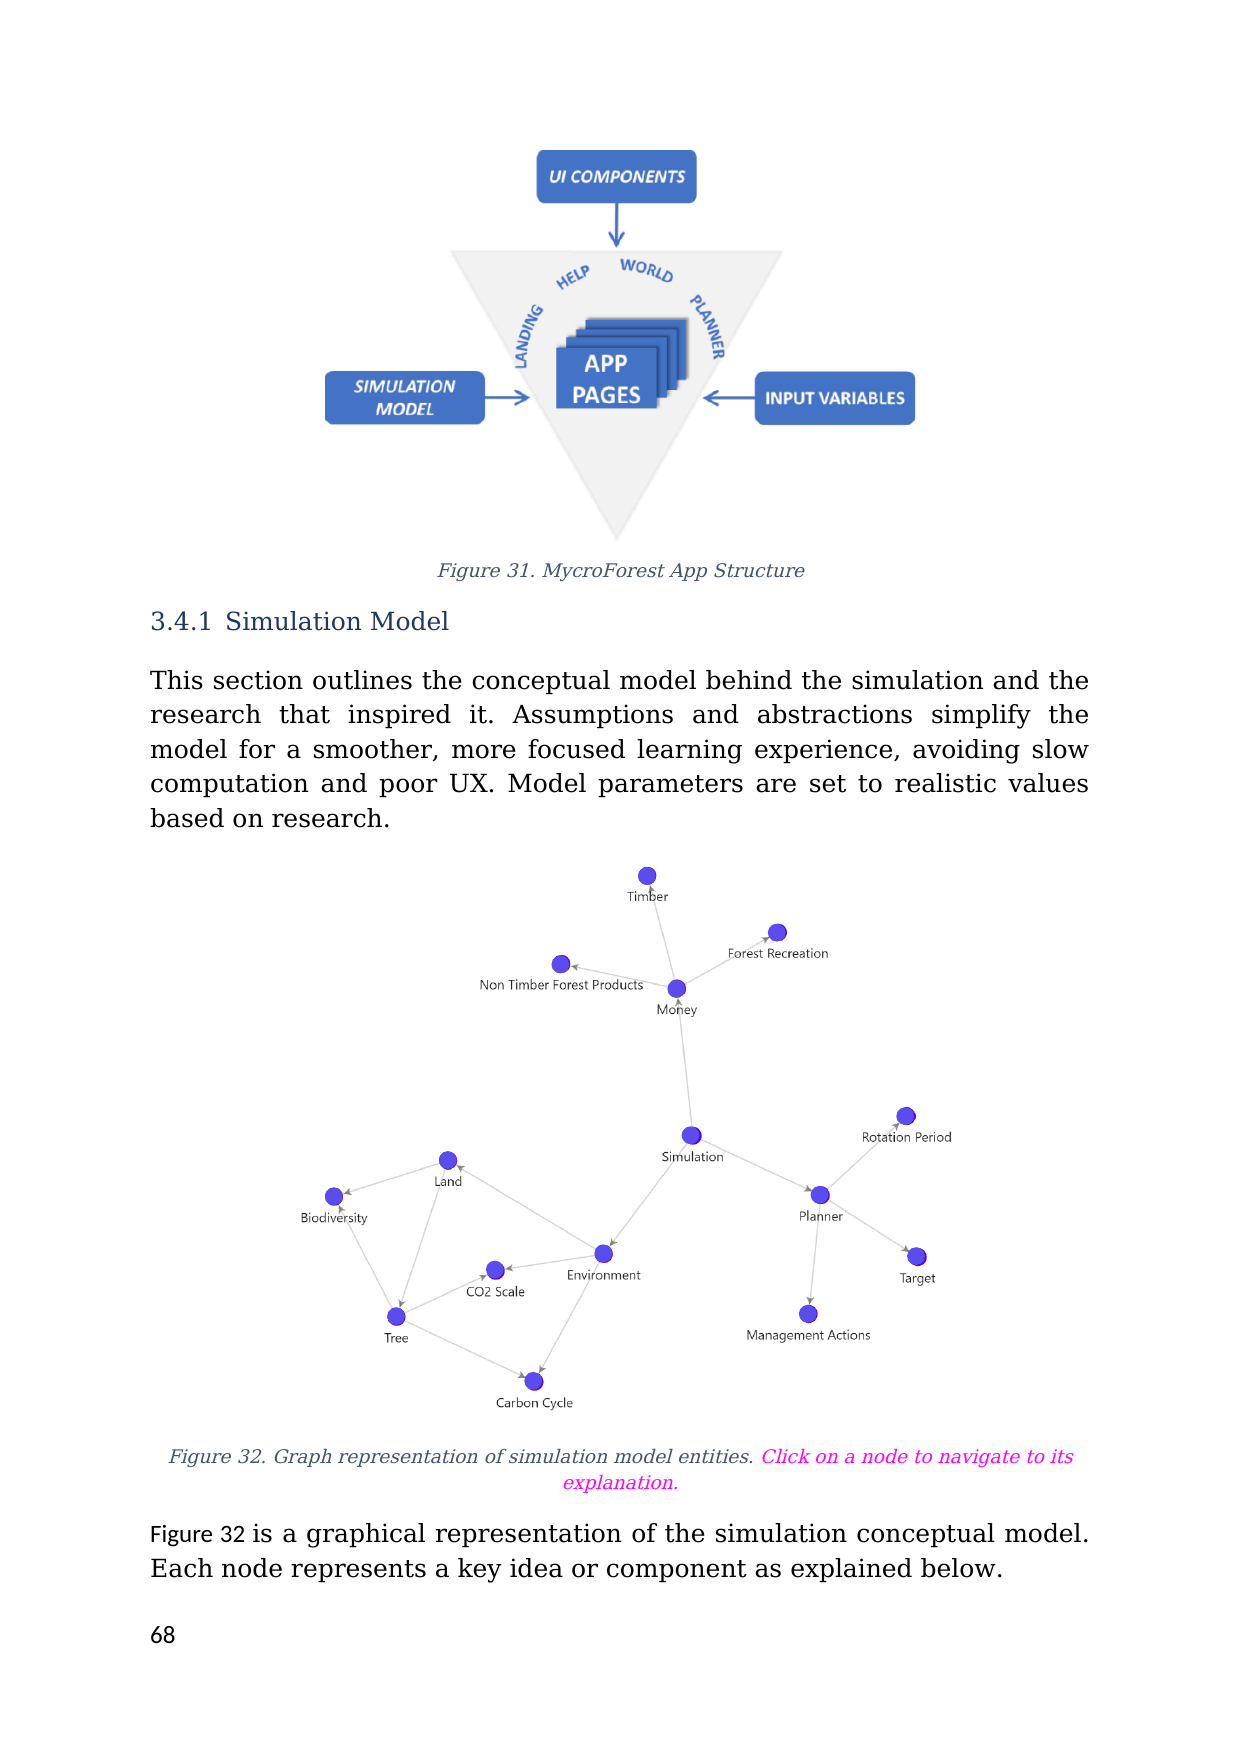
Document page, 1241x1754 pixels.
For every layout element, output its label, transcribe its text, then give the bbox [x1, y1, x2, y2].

picture [325, 150, 916, 542]
text Figure 32 is a graphical representation of the simulation conceptual model. Each node represents a key idea or component as explained below. [150, 1517, 1090, 1583]
text This section outlines the conceptual model behind the simulation and the research that inspired it. Assumptions and abstractions simplify the model for a smoother, more focused learning experience, avoiding slow computation and poor UX. Model parameters are set to realistic values based on research. [150, 665, 1090, 833]
text Figure 31. MycroForest App Structure [150, 558, 1090, 581]
subtitle Simulation Model [150, 605, 1090, 635]
picture [285, 862, 956, 1416]
text Figure 32. Graph representation of simulation model entities. Click on a node to navigate to its explanation. [150, 1445, 1090, 1493]
